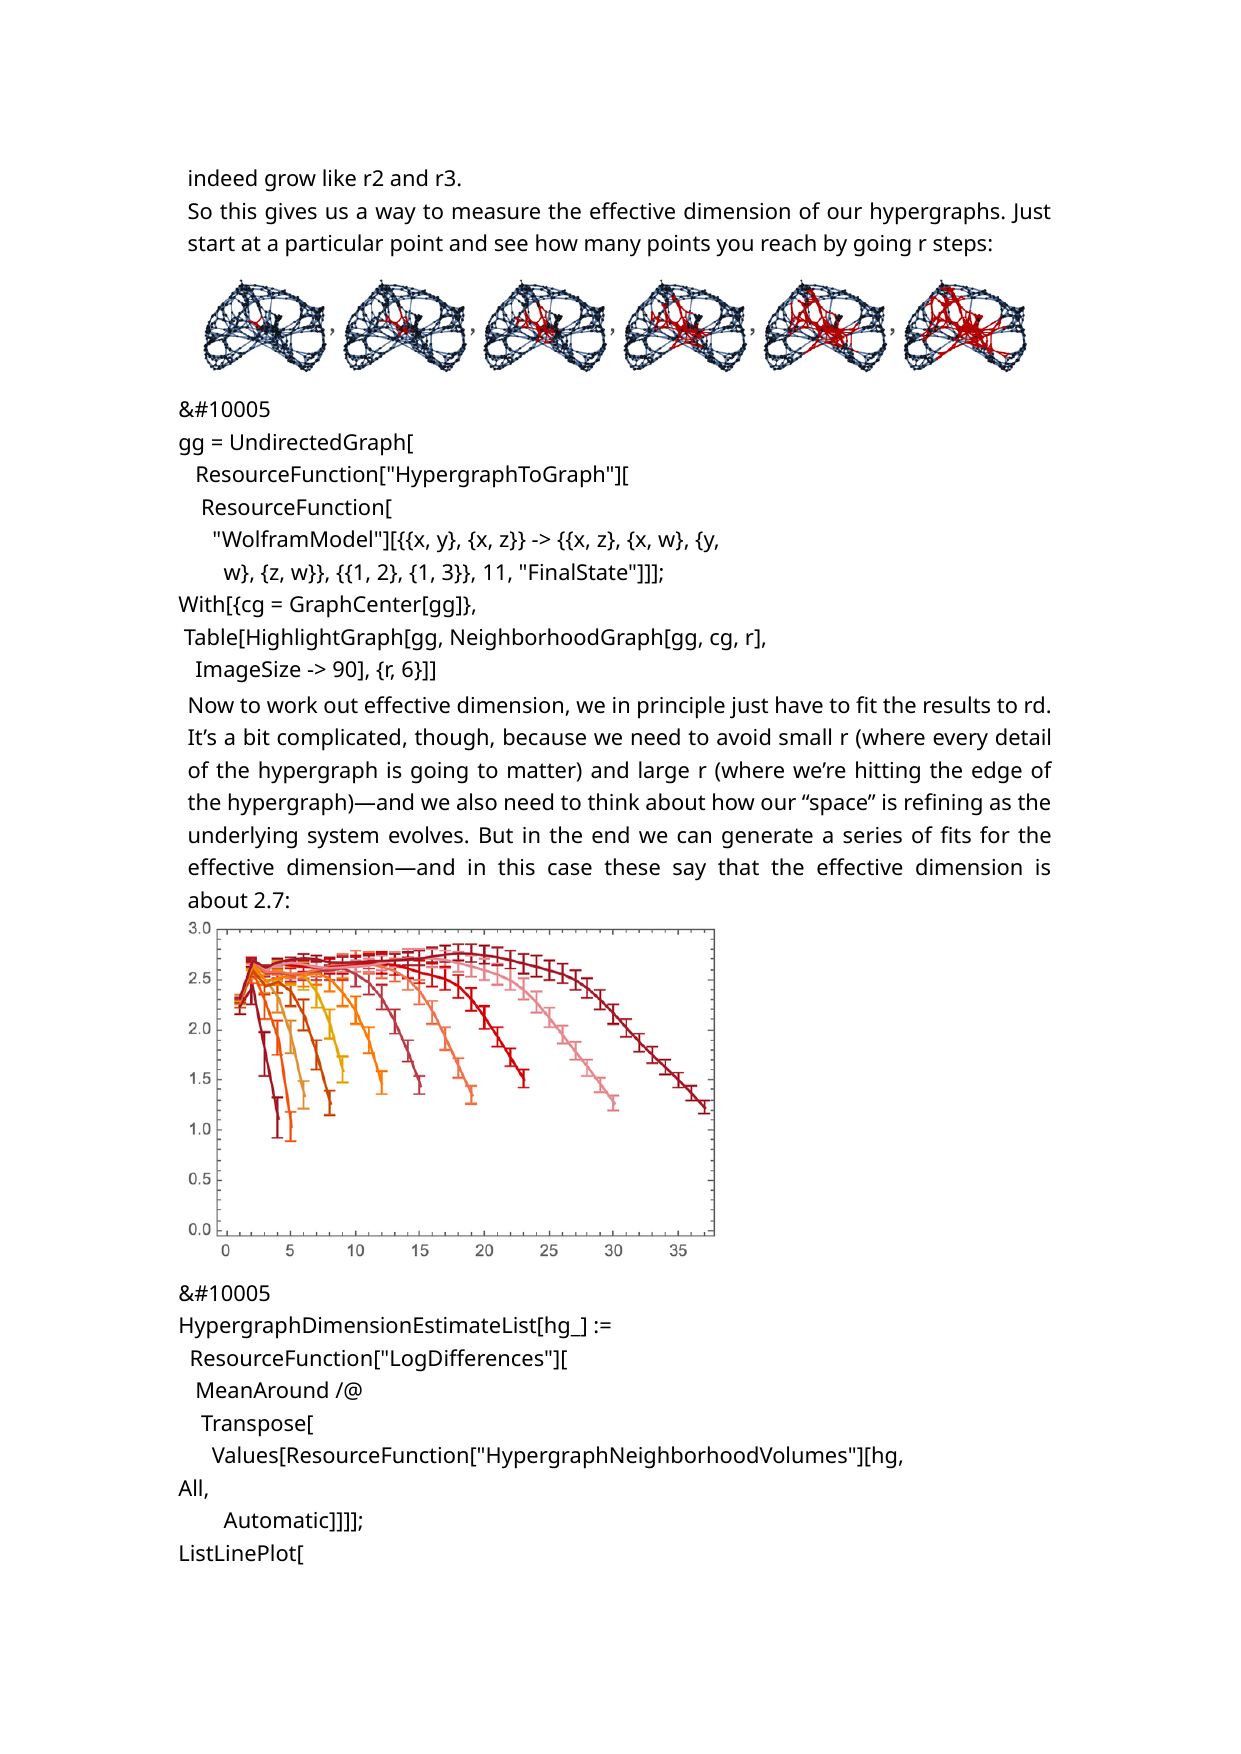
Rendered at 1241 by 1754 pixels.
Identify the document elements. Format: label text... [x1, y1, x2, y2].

text So this gives us a way to measure the effective dimension of our hypergraphs. Just start at a particular point and see how many points you reach by going r steps: [187, 194, 1053, 259]
picture [178, 262, 1041, 377]
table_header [172, 916, 911, 1572]
picture [178, 918, 741, 1264]
table_header &#10005 gg = UndirectedGraph[ ResourceFunction["HypergraphToGraph"][ ResourceFunction[ "WolframModel"][{{x, y}, {x, z}} -> {{x, z}, {x, w}, {y, w}, {z, w}}, {{1, 2}, {1, 3}}, 11, "FinalState"]]]; With[{cg = GraphCenter[gg]}, Table[HighlightGraph[gg, NeighborhoodGraph[gg, cg, r], ImageSize -> 90], {r, 6}]] [172, 260, 1053, 688]
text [187, 162, 1053, 194]
text Now to work out effective dimension, we in principle just have to fit the results to rd. It’s a bit complicated, though, because we need to avoid small r (where every detail of the hypergraph is going to matter) and large r (where we’re hitting the edge of the hypergraph)—and we also need to think about how our “space” is refining as the underlying system evolves. But in the end we can generate a series of fits for the effective dimension—and in this case these say that the effective dimension is about 2.7: [187, 688, 1053, 916]
